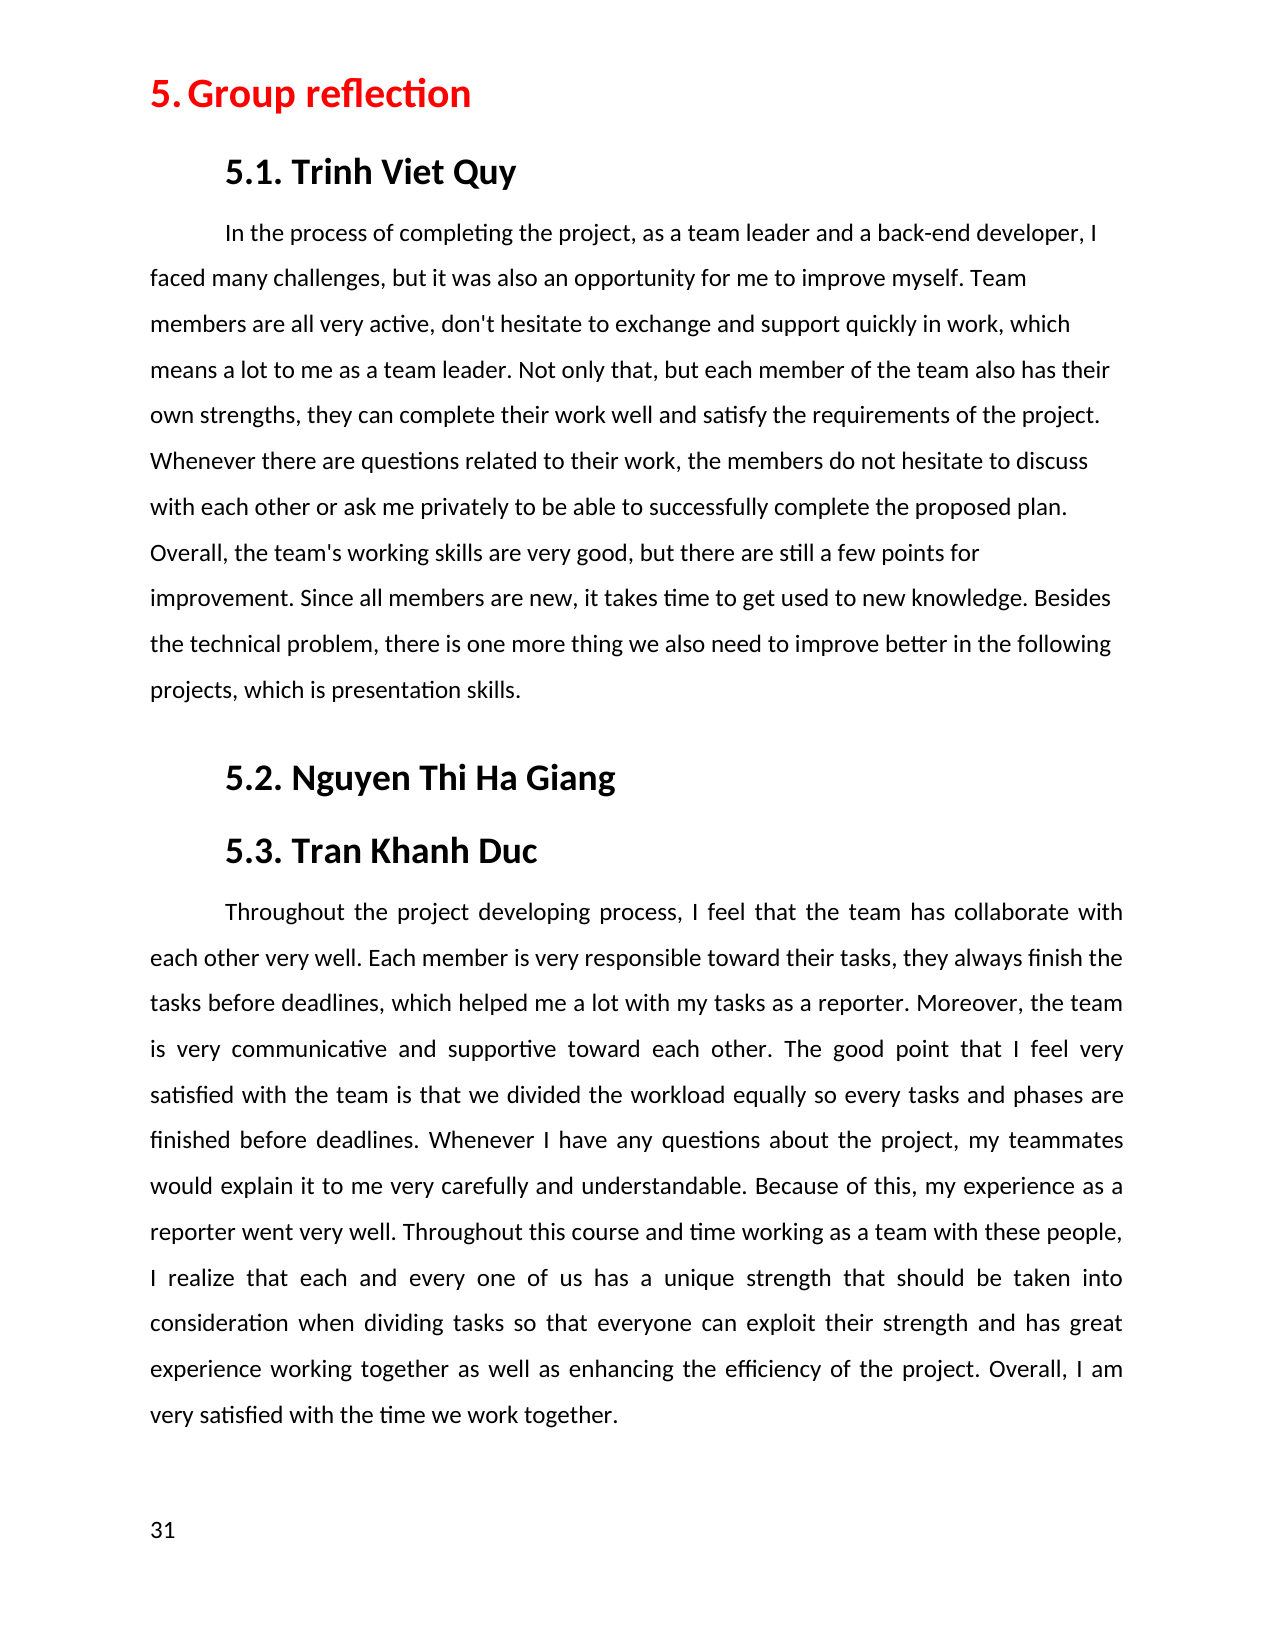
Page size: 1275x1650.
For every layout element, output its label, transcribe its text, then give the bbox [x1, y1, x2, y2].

subtitle 5.2. Nguyen Thi Ha Giang [225, 754, 1125, 800]
text Throughout the project developing process, I feel that the team has collaborate with each other very well. Each member is very responsible toward their tasks, they always finish the tasks before deadlines, which helped me a lot with my tasks as a reporter. Moreover, the team is very communicative and supportive toward each other. The good point that I feel very satisfied with the team is that we divided the workload equally so every tasks and phases are finished before deadlines. Whenever I have any questions about the project, my teammates would explain it to me very carefully and understandable. Because of this, my experience as a reporter went very well. Throughout this course and time working as a team with these people, I realize that each and every one of us has a unique strength that should be taken into consideration when dividing tasks so that everyone can exploit their strength and has great experience working together as well as enhancing the efficiency of the project. Overall, I am very satisfied with the time we work together. [150, 896, 1125, 1429]
subtitle Group reflection [150, 67, 1125, 118]
subtitle 5.1. Trinh Viet Quy [150, 148, 1125, 194]
subtitle 5.3. Tran Khanh Duc [225, 827, 1125, 873]
text In the process of completing the project, as a team leader and a back-end developer, I faced many challenges, but it was also an opportunity for me to improve myself. Team members are all very active, don't hesitate to exchange and support quickly in work, which means a lot to me as a team leader. Not only that, but each member of the team also has their own strengths, they can complete their work well and satisfy the requirements of the project. Whenever there are questions related to their work, the members do not hesitate to discuss with each other or ask me privately to be able to successfully complete the proposed plan. Overall, the team's working skills are very good, but there are still a few points for improvement. Since all members are new, it takes time to get used to new knowledge. Besides the technical problem, there is one more thing we also need to improve better in the following projects, which is presentation skills. [150, 217, 1125, 704]
